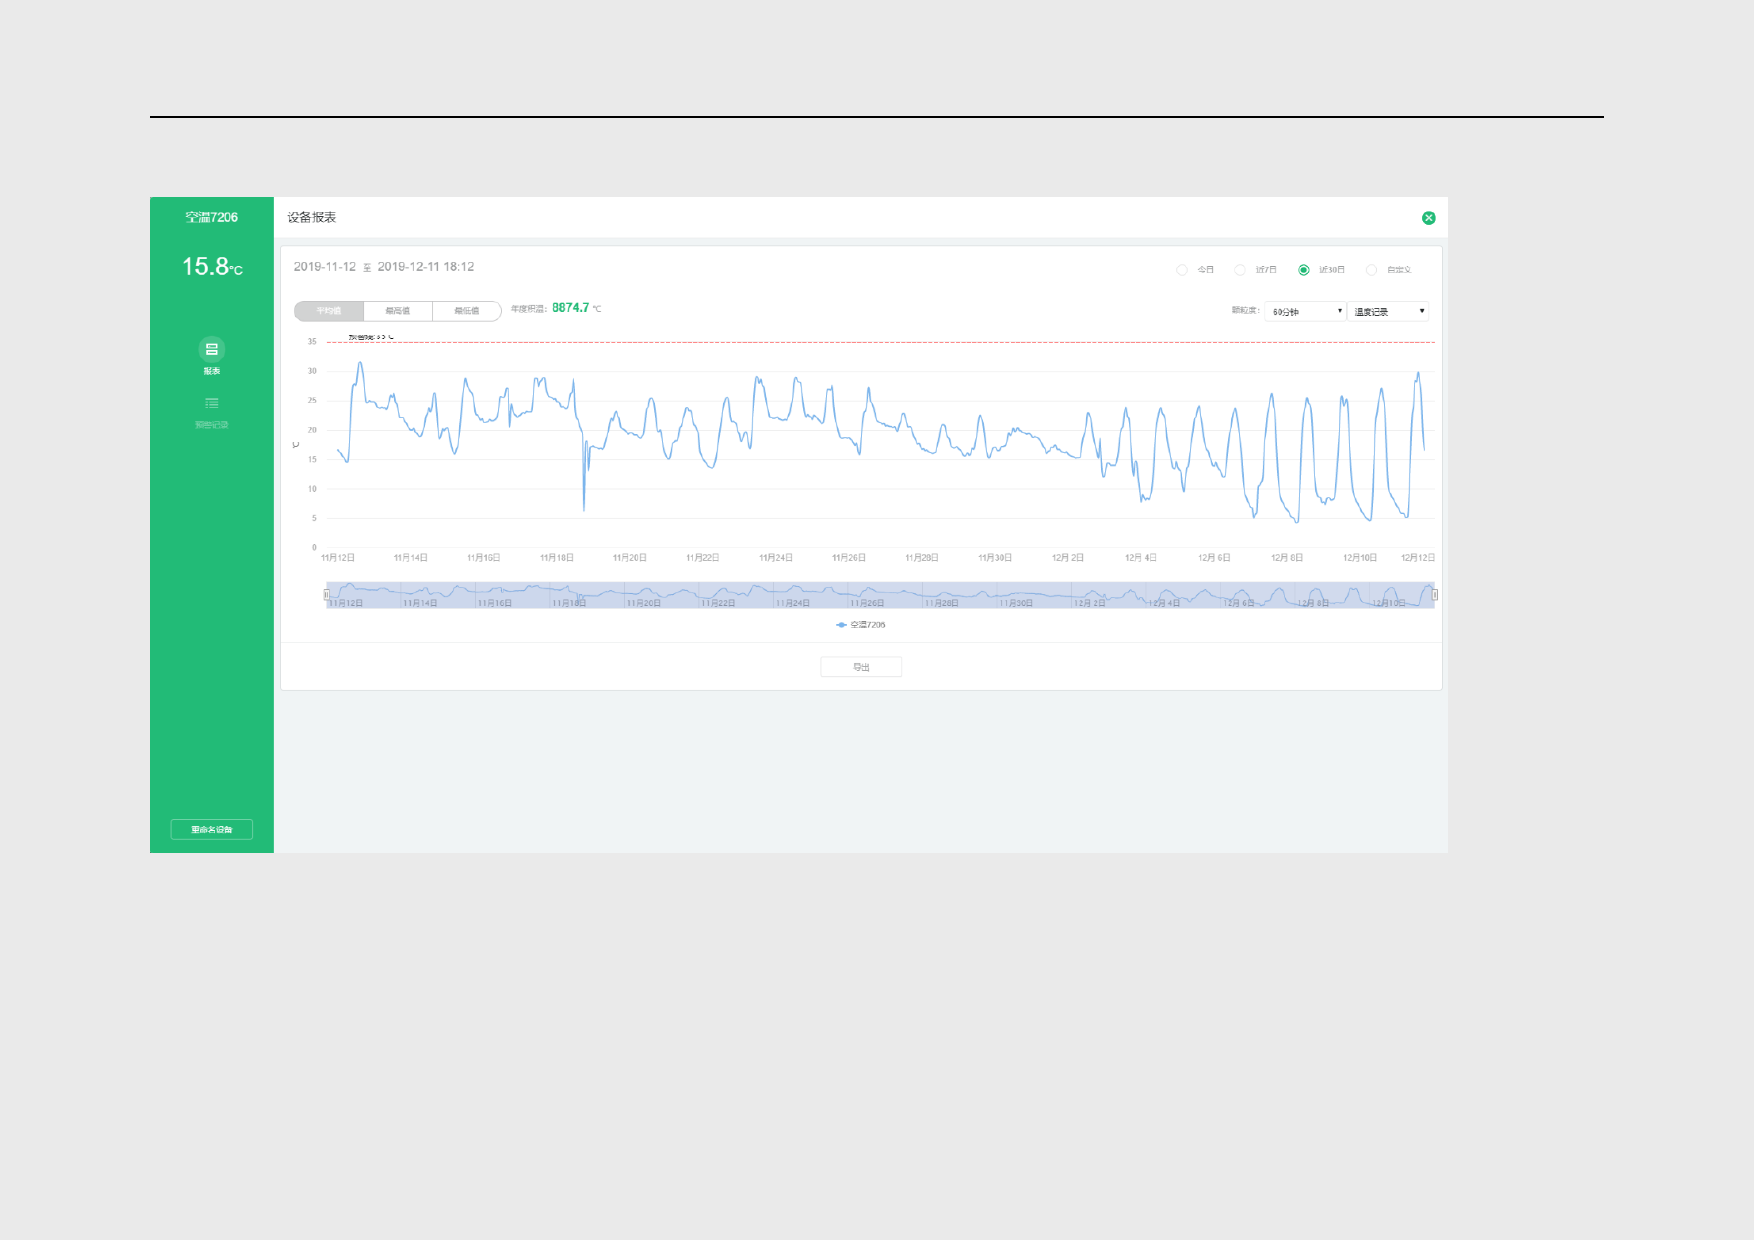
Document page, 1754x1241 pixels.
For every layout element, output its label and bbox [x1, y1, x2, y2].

picture [150, 197, 1448, 853]
